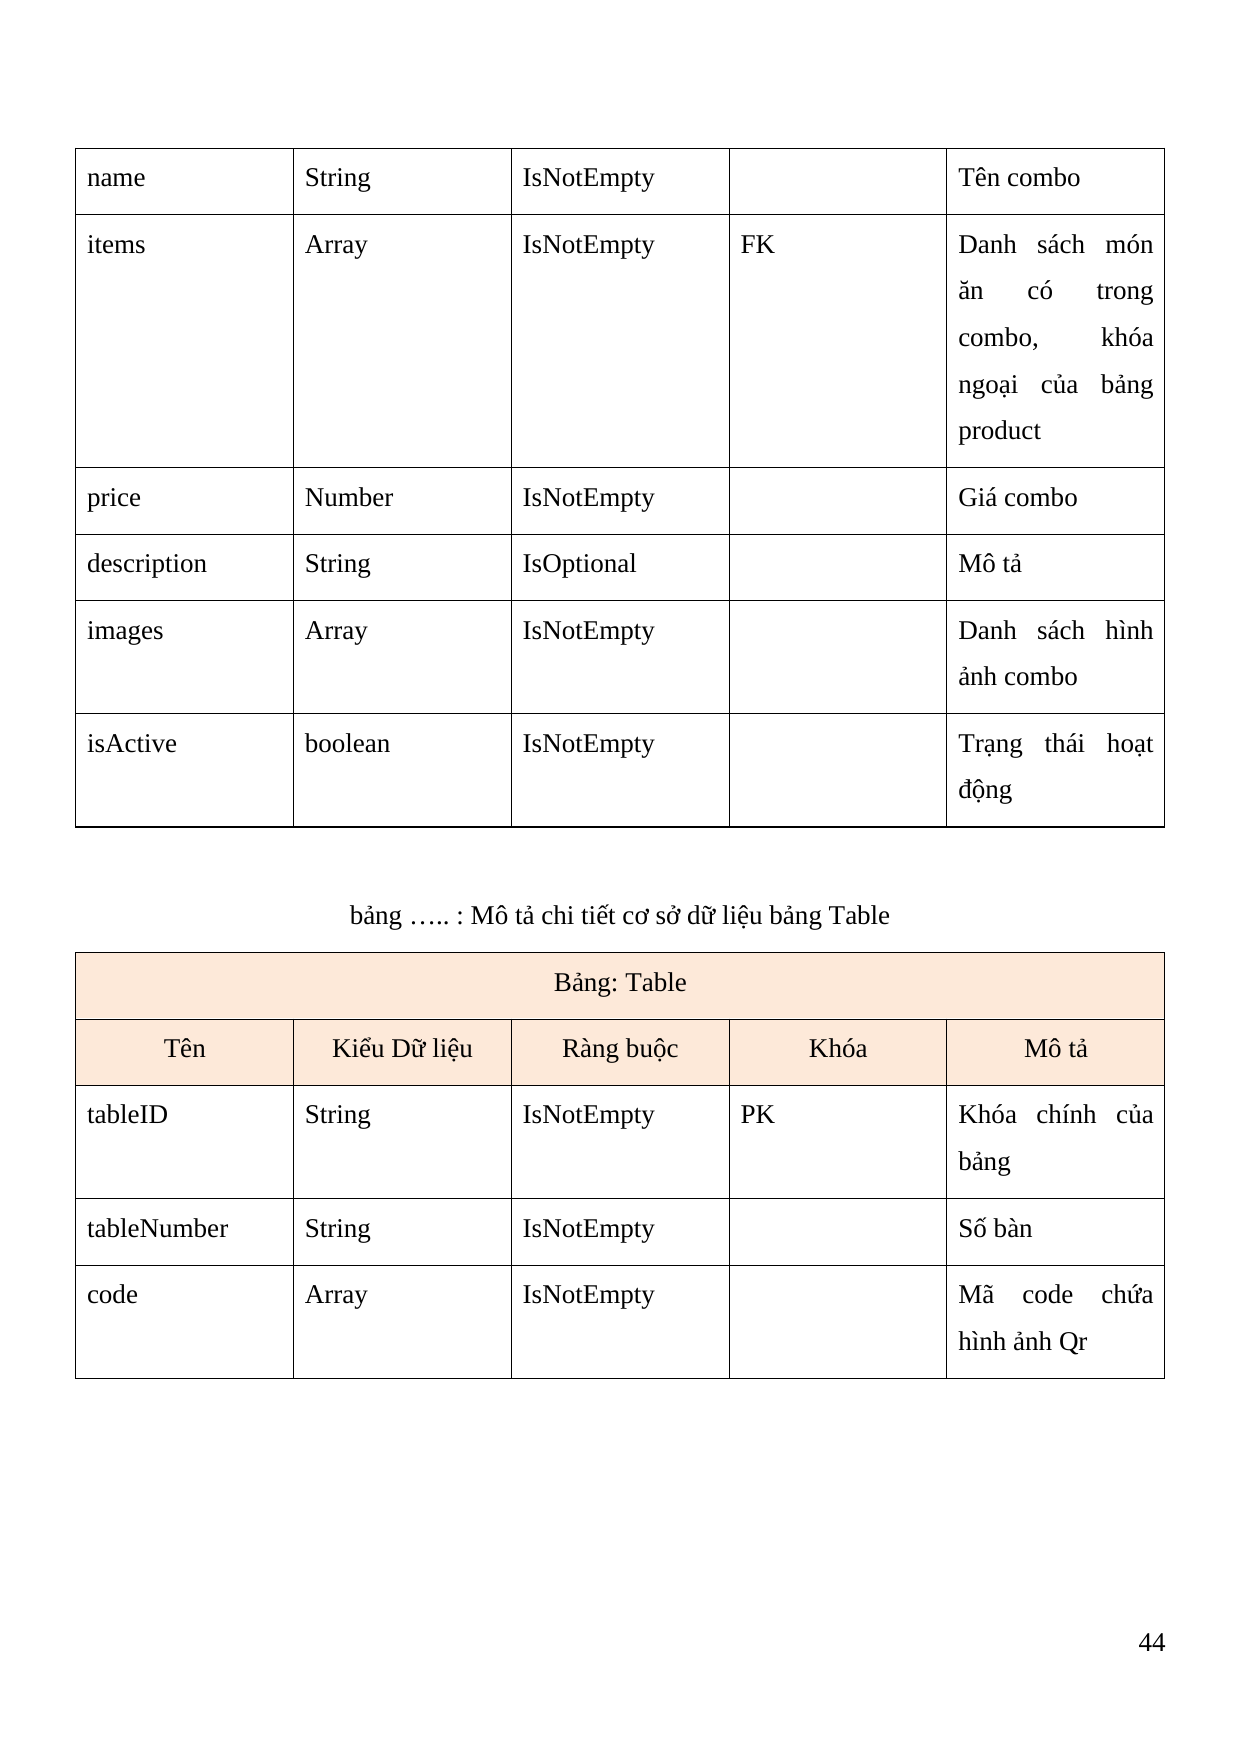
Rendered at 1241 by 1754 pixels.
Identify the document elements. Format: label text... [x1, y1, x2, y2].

table_cell name [76, 149, 293, 214]
table_cell String [294, 535, 511, 600]
table_header Bảng: Table [76, 953, 1164, 1018]
table_cell Khóa [730, 1020, 946, 1085]
table_cell Danh sách món ăn có trong combo, khóa ngoại của bảng product [947, 215, 1164, 467]
table_cell Number [294, 468, 511, 534]
table_cell IsNotEmpty [512, 149, 729, 214]
table_cell IsNotEmpty [512, 1086, 729, 1198]
table_cell Mô tả [947, 535, 1164, 600]
table_cell IsNotEmpty [512, 468, 729, 534]
table_cell Danh sách hình ảnh combo [947, 601, 1164, 713]
table_cell Ràng buộc [512, 1020, 729, 1085]
table_cell tableNumber [76, 1199, 293, 1264]
table_cell Array [294, 1266, 511, 1378]
text bảng ….. : Mô tả chi tiết cơ sở dữ liệu bảng Table [75, 899, 1165, 930]
table_cell code [76, 1266, 293, 1378]
table_cell Trạng thái hoạt động [947, 714, 1164, 826]
table_cell IsNotEmpty [512, 1199, 729, 1264]
table_cell [730, 601, 946, 713]
table_cell Mô tả [947, 1020, 1164, 1085]
table_cell boolean [294, 714, 511, 826]
table_cell IsNotEmpty [512, 1266, 729, 1378]
table_cell tableID [76, 1086, 293, 1198]
table_cell isActive [76, 714, 293, 826]
table_cell Tên combo [947, 149, 1164, 214]
table_cell Array [294, 601, 511, 713]
table_cell Số bàn [947, 1199, 1164, 1264]
table_cell Kiểu Dữ liệu [294, 1020, 511, 1085]
table_cell price [76, 468, 293, 534]
table_cell images [76, 601, 293, 713]
table_cell Khóa chính của bảng [947, 1086, 1164, 1198]
table_cell [730, 1266, 946, 1378]
table_cell [730, 1199, 946, 1264]
table_cell [730, 468, 946, 534]
table_cell Tên [76, 1020, 293, 1085]
table_cell IsOptional [512, 535, 729, 600]
table_cell PK [730, 1086, 946, 1198]
table_cell [730, 535, 946, 600]
table_cell Array [294, 215, 511, 467]
table_cell FK [730, 215, 946, 467]
table_cell IsNotEmpty [512, 601, 729, 713]
table_cell description [76, 535, 293, 600]
table_cell items [76, 215, 293, 467]
table_cell IsNotEmpty [512, 714, 729, 826]
table_cell String [294, 1086, 511, 1198]
table_cell Giá combo [947, 468, 1164, 534]
table_cell [730, 149, 946, 214]
table_cell IsNotEmpty [512, 215, 729, 467]
table_cell String [294, 1199, 511, 1264]
table_cell Mã code chứa hình ảnh Qr [947, 1266, 1164, 1378]
table_cell [730, 714, 946, 826]
table_cell String [294, 149, 511, 214]
